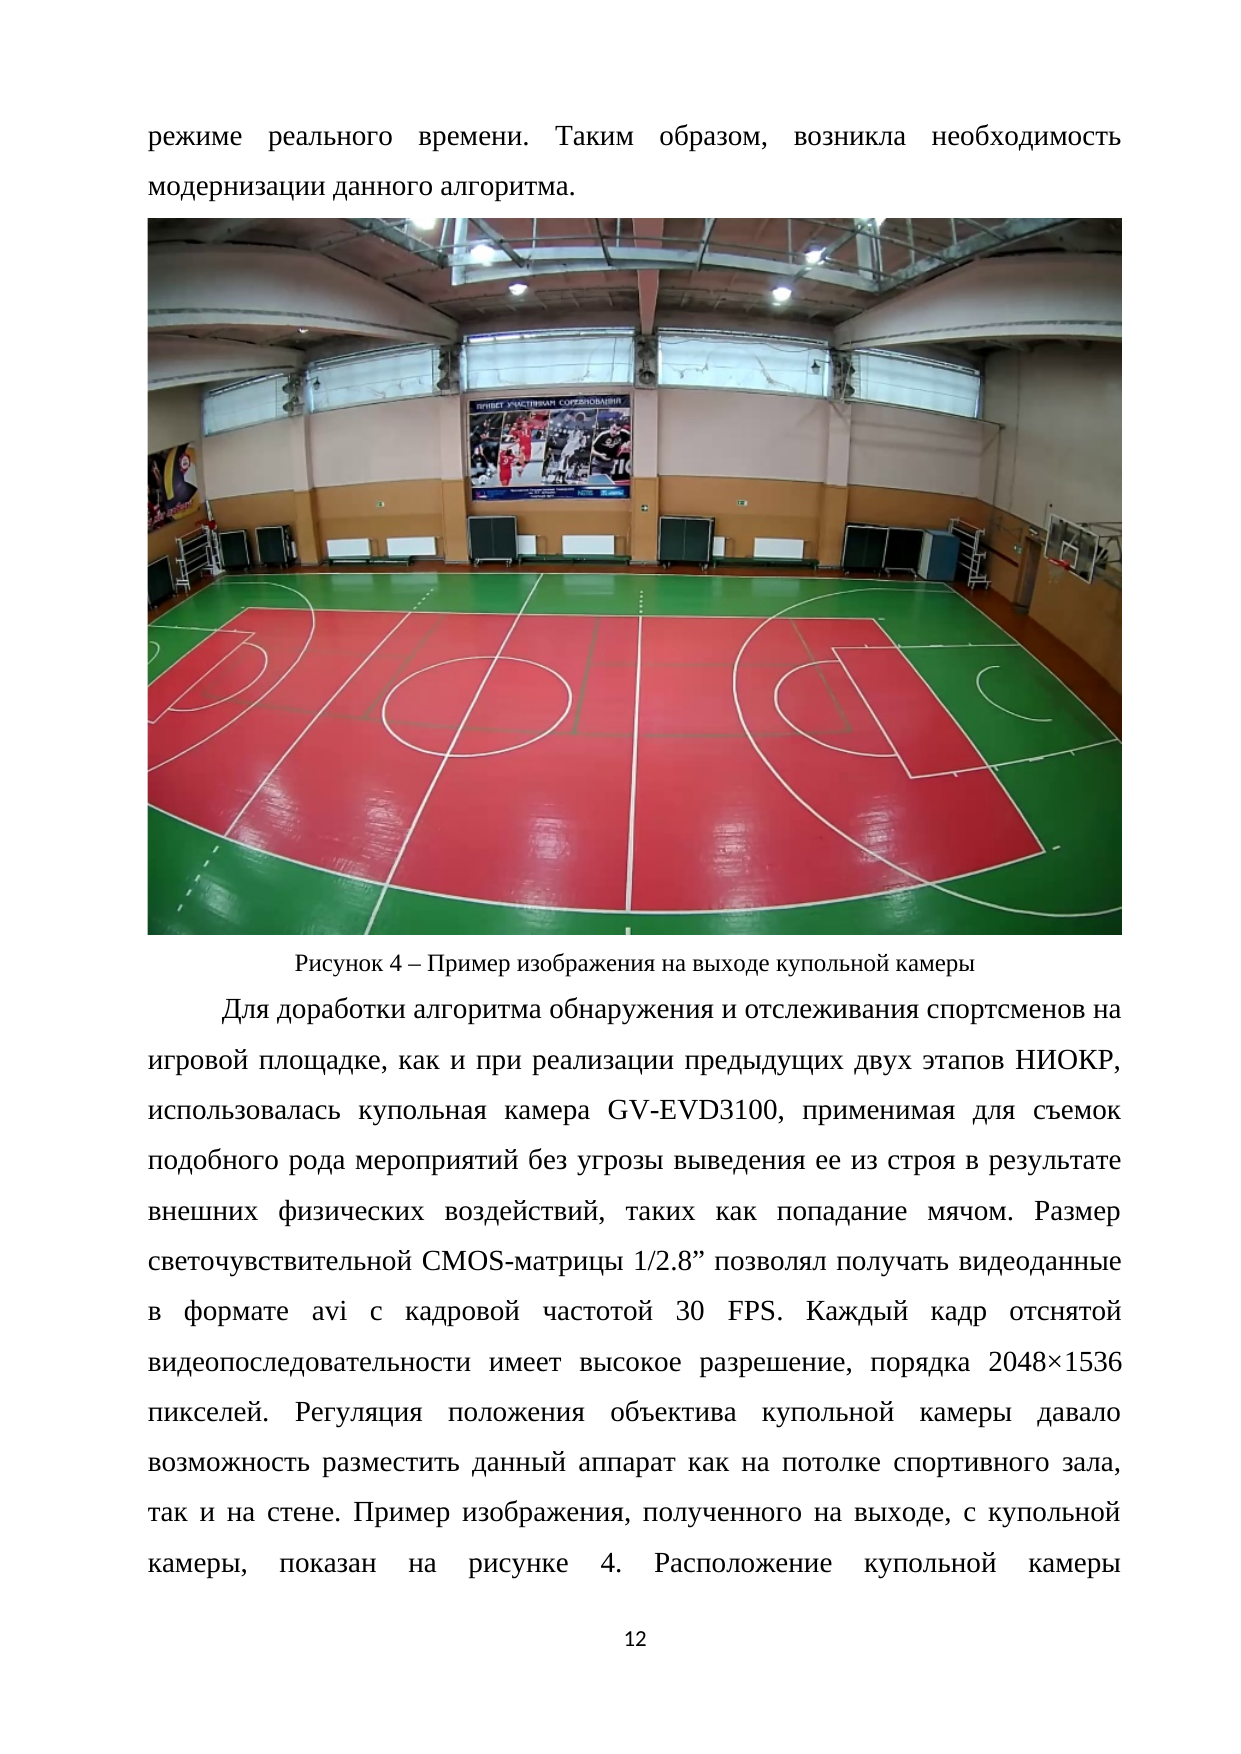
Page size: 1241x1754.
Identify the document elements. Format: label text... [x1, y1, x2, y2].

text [148, 991, 1122, 1578]
text Рисунок 4 – Пример изображения на выходе купольной камеры [148, 948, 1122, 977]
picture [147, 218, 1122, 935]
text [148, 118, 1122, 202]
